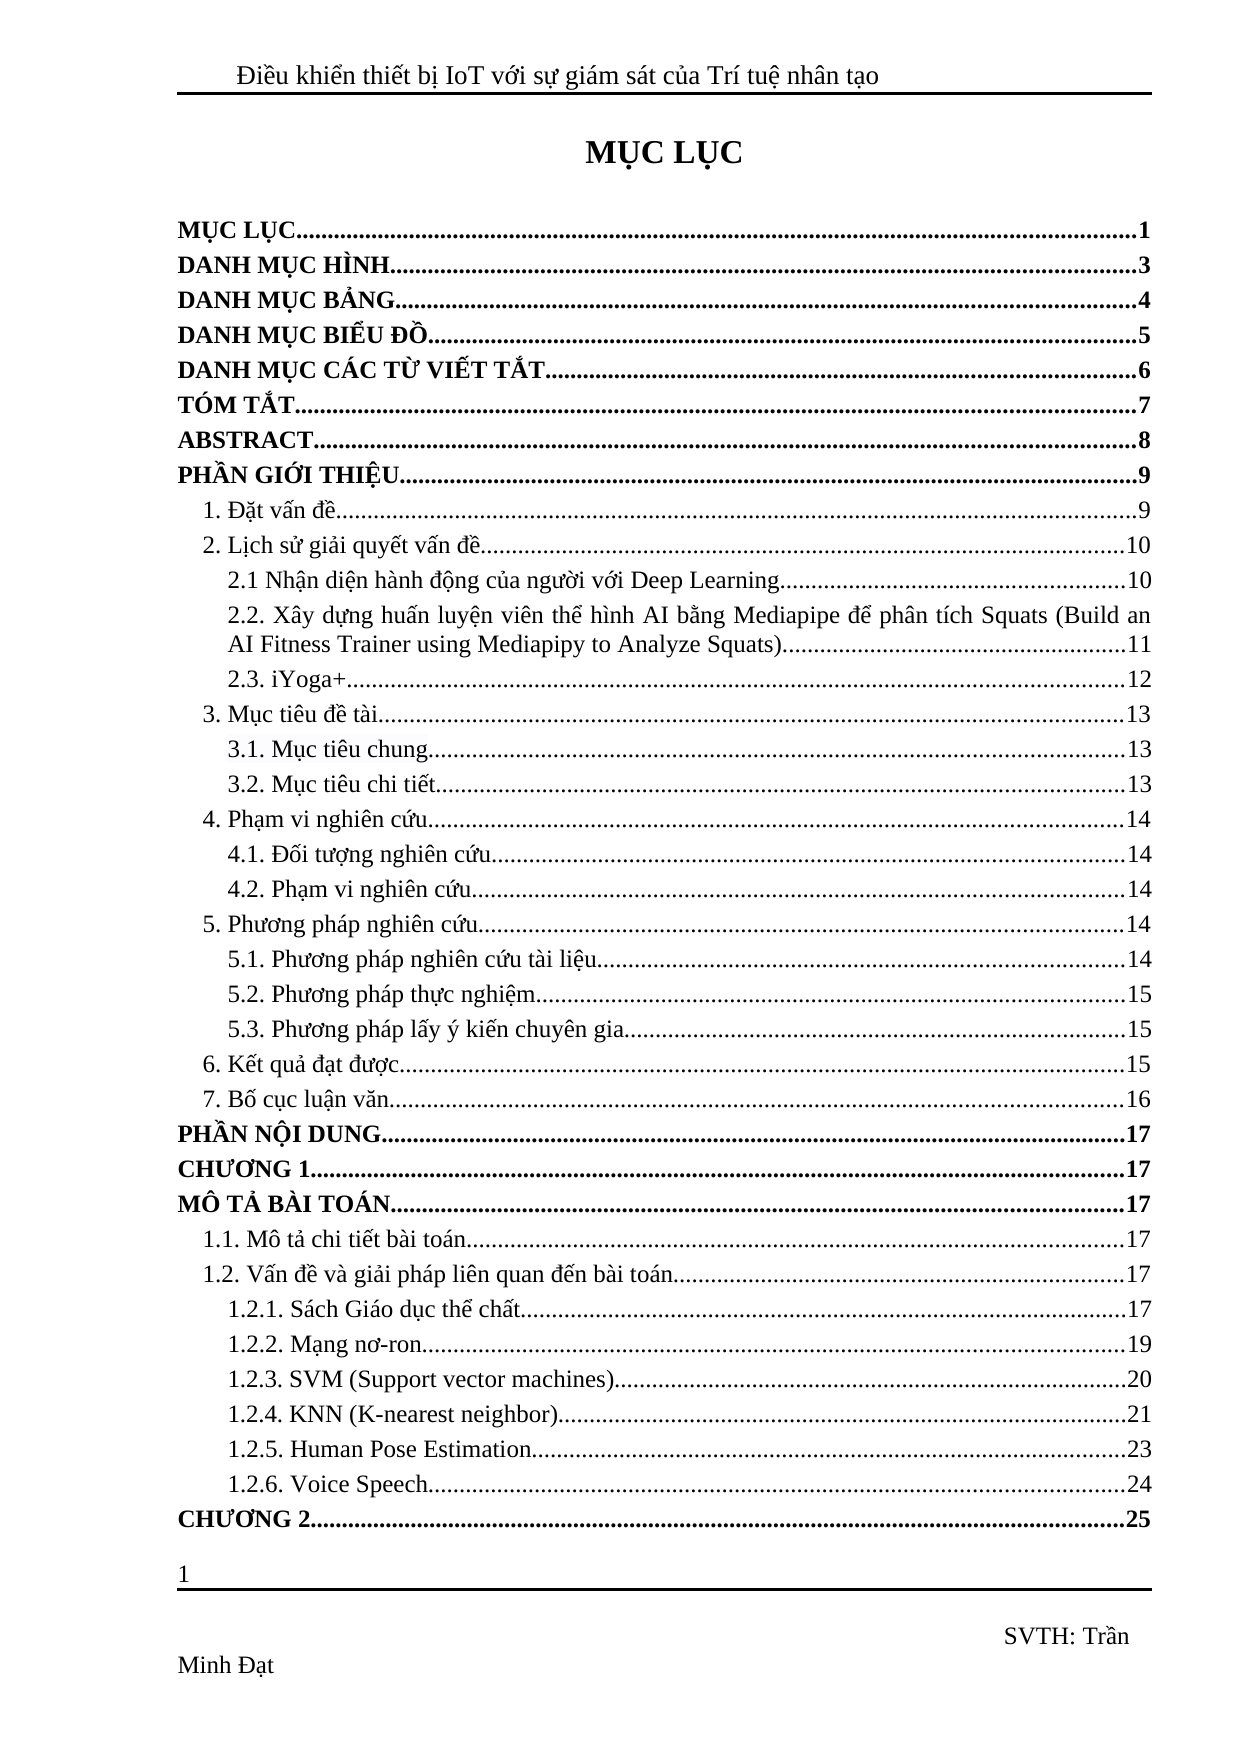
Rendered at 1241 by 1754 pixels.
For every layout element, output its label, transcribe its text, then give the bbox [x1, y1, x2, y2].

subtitle MỤC LỤC [177, 133, 1152, 171]
